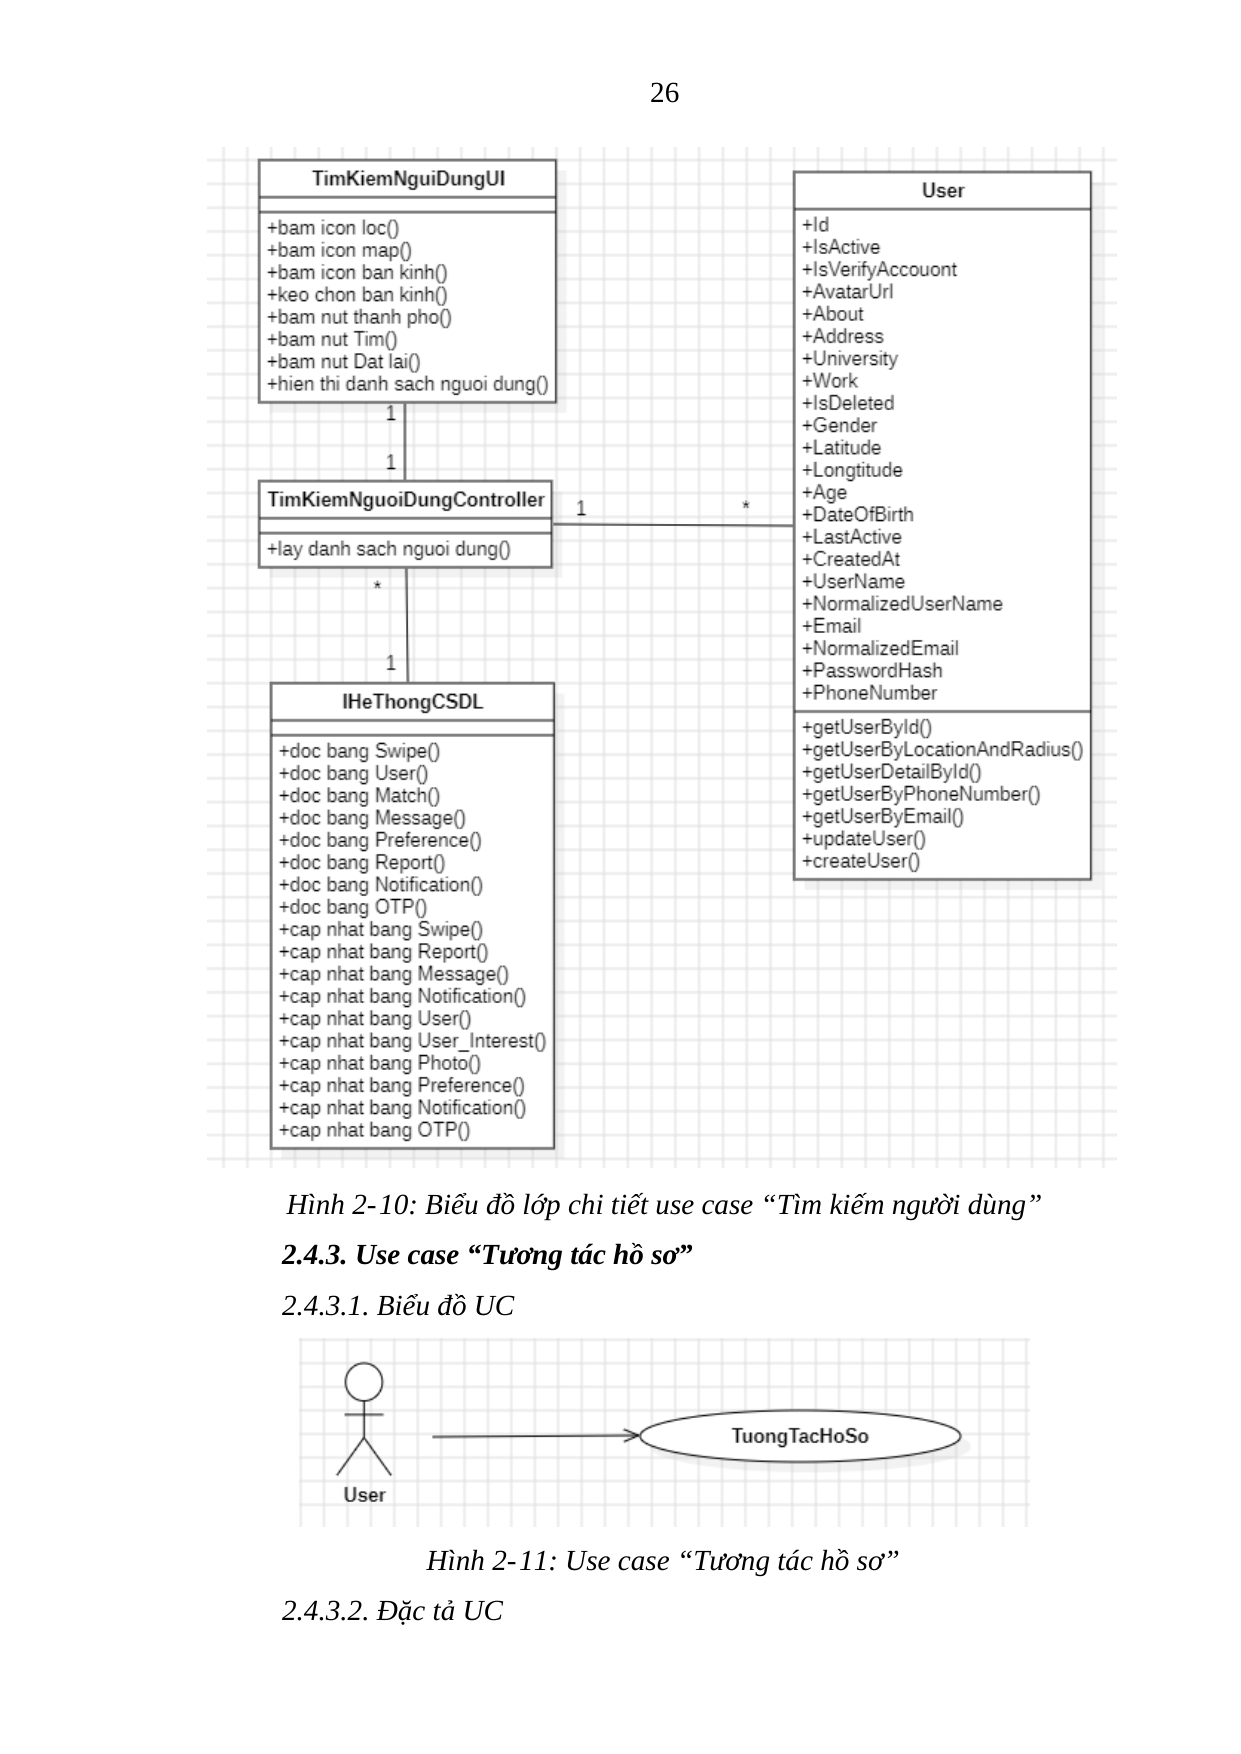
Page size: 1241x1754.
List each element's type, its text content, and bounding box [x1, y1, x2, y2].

text Use case “Tương tác hồ sơ” [282, 1237, 1122, 1271]
picture [298, 1338, 1030, 1527]
text Biểu đồ UC [282, 1288, 1122, 1321]
text Đặc tả UC [282, 1593, 1122, 1627]
picture [206, 147, 1117, 1168]
